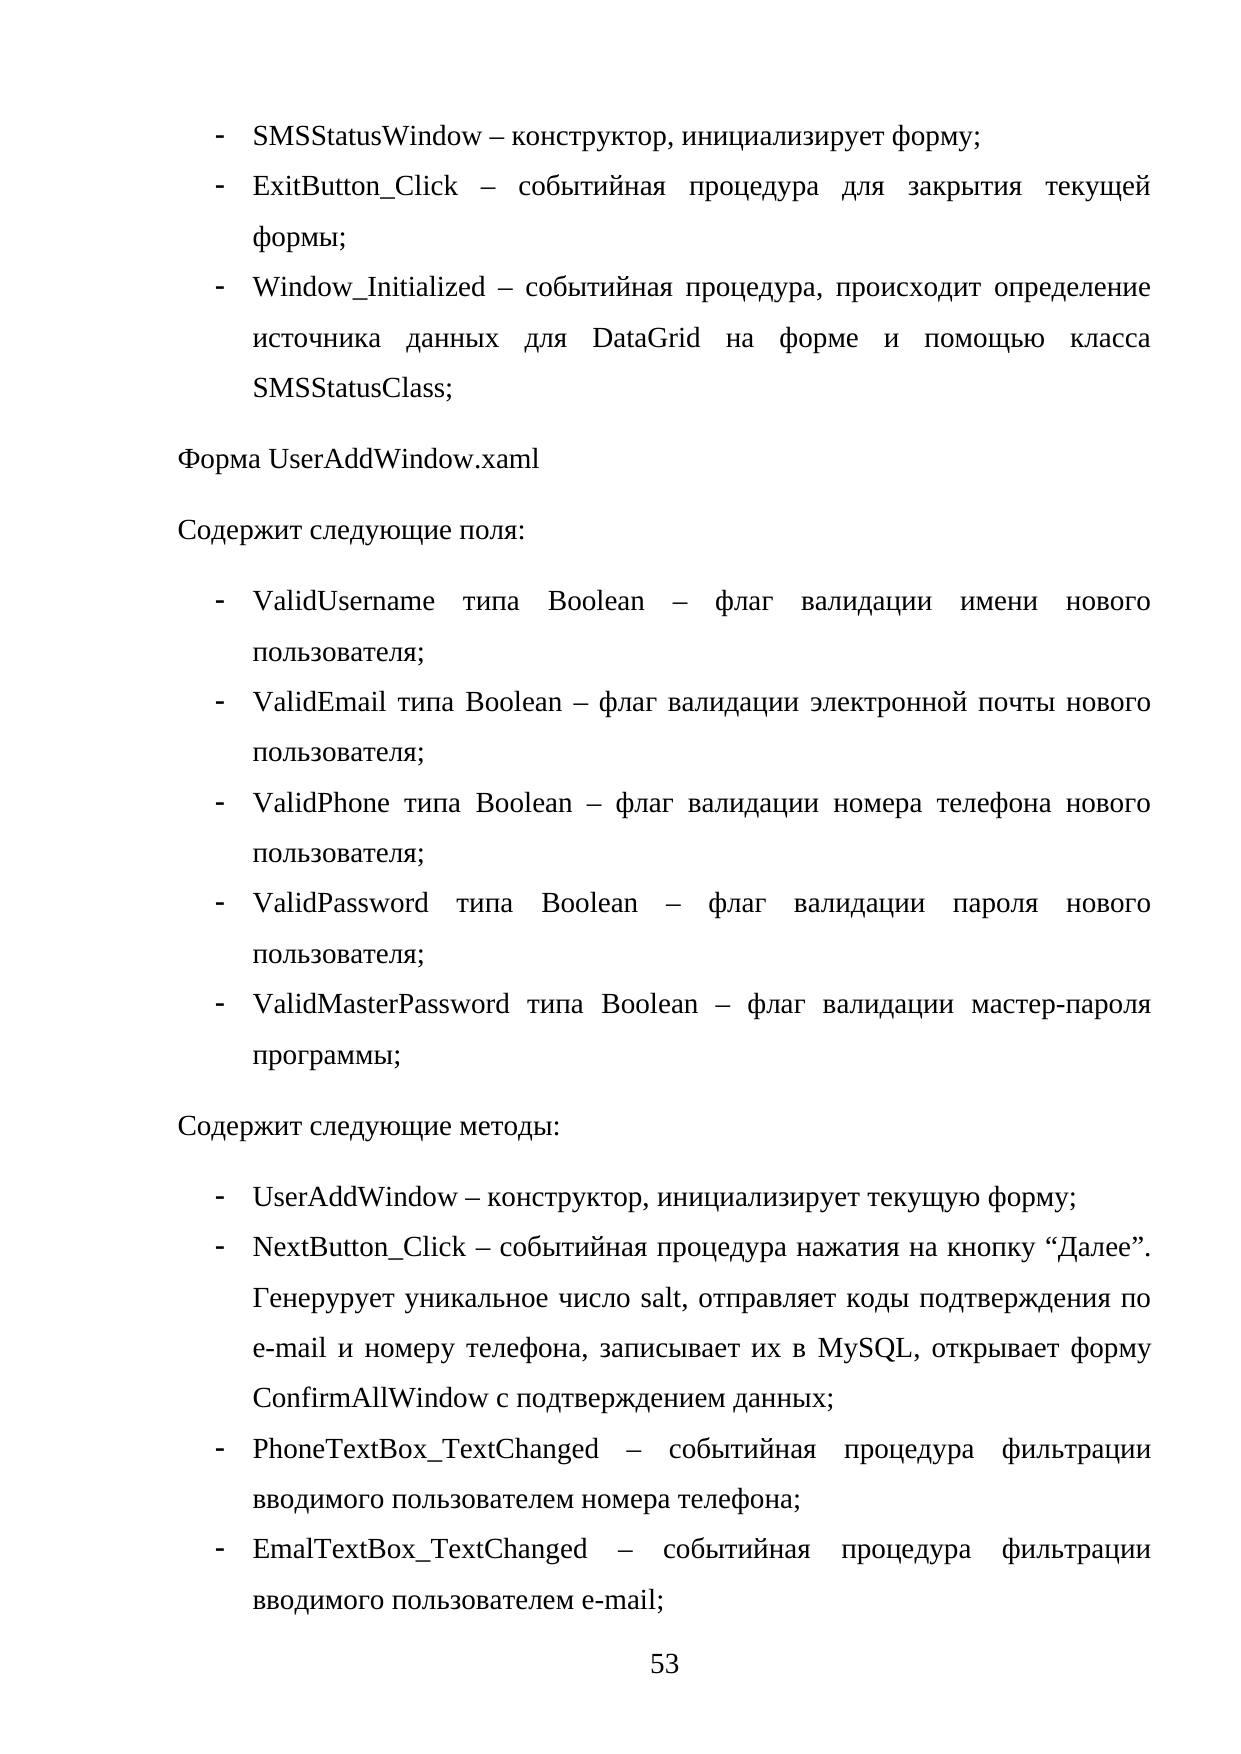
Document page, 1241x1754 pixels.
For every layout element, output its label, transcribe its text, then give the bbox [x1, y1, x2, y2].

text Содержит следующие поля: [177, 512, 1152, 546]
list UserAddWindow – конструктор, инициализирует текущую форму; [215, 1179, 1152, 1213]
list ValidPassword типа Boolean – флаг валидации пароля нового пользователя; [215, 886, 1152, 969]
list ValidEmail типа Boolean – флаг валидации электронной почты нового пользователя; [215, 684, 1152, 768]
list ExitButton_Click – событийная процедура для закрытия текущей формы; [215, 168, 1152, 252]
list SMSStatusWindow – конструктор, инициализирует форму; [215, 118, 1152, 152]
text Содержит следующие методы: [177, 1108, 1152, 1141]
list ValidPhone типа Boolean – флаг валидации номера телефона нового пользователя; [215, 785, 1152, 869]
list Window_Initialized – событийная процедура, происходит определение источника данных для DataGrid на форме и помощью класса SMSStatusClass; [215, 269, 1152, 403]
list EmalTextBox_TextChanged – событийная процедура фильтрации вводимого пользователем e-mail; [215, 1532, 1152, 1616]
list ValidMasterPassword типа Boolean – флаг валидации мастер-пароля программы; [215, 986, 1152, 1070]
list NextButton_Click – событийная процедура нажатия на кнопку “Далее”. Генерурует уникальное число salt, отправляет коды подтверждения по e-mail и номеру телефона, записывает их в MySQL, открывает форму ConfirmAllWindow с подтверждением данных; [215, 1229, 1152, 1414]
list PhoneTextBox_TextChanged – событийная процедура фильтрации вводимого пользователем номера телефона; [215, 1431, 1152, 1515]
text Форма UserAddWindow.xaml [177, 441, 1152, 475]
list ValidUsername типа Boolean – флаг валидации имени нового пользователя; [215, 583, 1152, 667]
